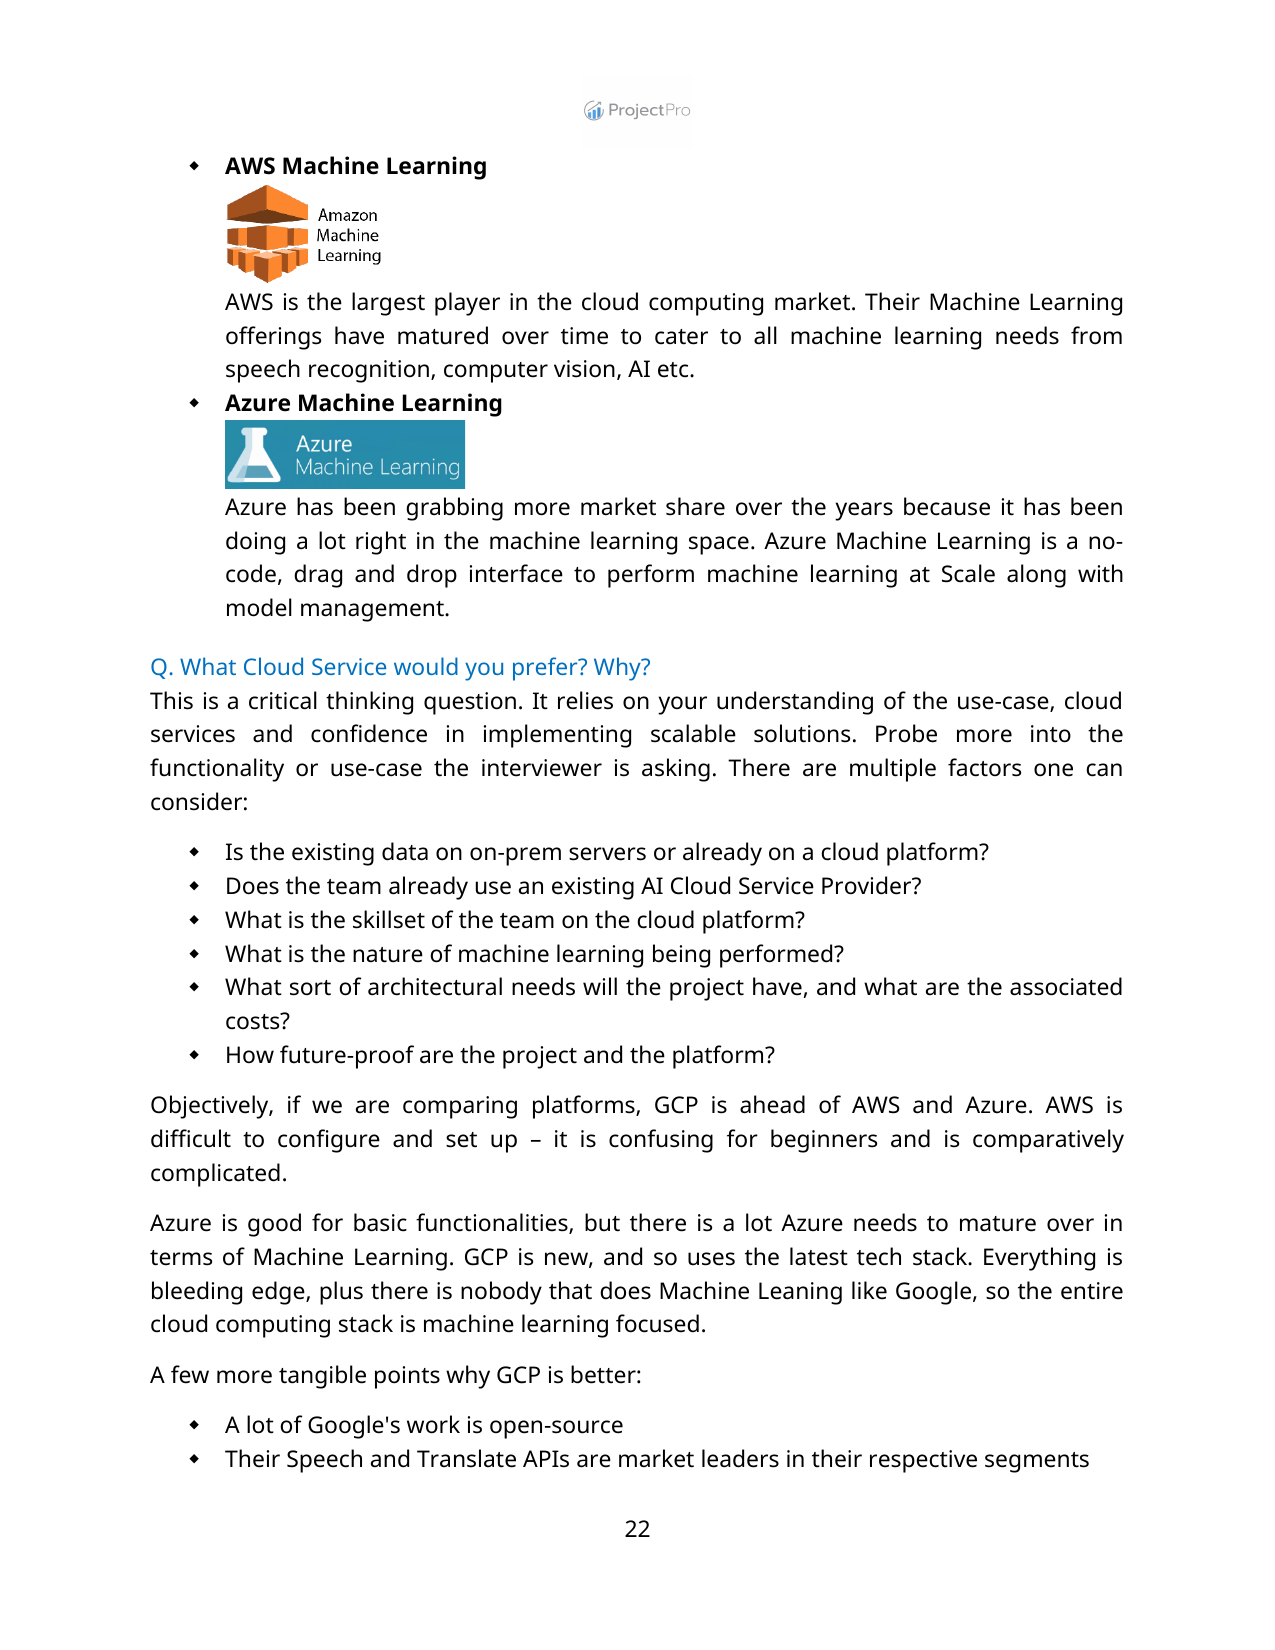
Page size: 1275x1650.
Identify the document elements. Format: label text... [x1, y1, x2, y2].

list Does the team already use an existing AI Cloud Service Provider? [187, 870, 1125, 901]
picture [225, 183, 383, 284]
list Their Speech and Translate APIs are market leaders in their respective segments [187, 1443, 1125, 1474]
subtitle Q. What Cloud Service would you prefer? Why? [150, 651, 1125, 682]
list AWS Machine Learning AWS is the largest player in the cloud computing market. Their Machine Learning offerings have matured over time to cater to all machine learning needs from speech recognition, computer vision, AI etc. [187, 150, 1125, 384]
text Azure is good for basic functionalities, but there is a lot Azure needs to mature over in terms of Machine Learning. GCP is new, and so uses the latest tech stack. Everything is bleeding edge, plus there is nobody that does Machine Leaning like Google, so the entire cloud computing stack is machine learning focused. [150, 1207, 1125, 1340]
text A few more tangible points why GCP is better: [150, 1359, 1125, 1390]
text Objectively, if we are comparing platforms, GCP is ahead of AWS and Azure. AWS is difficult to configure and set up – it is confusing for beginners and is comparatively complicated. [150, 1089, 1125, 1188]
list How future-proof are the project and the platform? [187, 1039, 1125, 1070]
list What is the nature of machine learning being performed? [187, 938, 1125, 969]
list Azure Machine Learning Azure has been grabbing more market share over the years because it has been doing a lot right in the machine learning space. Azure Machine Learning is a no-code, drag and drop interface to perform machine learning at Scale along with model management. [187, 387, 1125, 623]
list Is the existing data on on-prem servers or already on a cloud platform? [187, 836, 1125, 868]
list What is the skillset of the team on the cloud platform? [187, 904, 1125, 935]
text This is a critical thinking question. It relies on your understanding of the use-case, cloud services and confidence in implementing scalable solutions. Probe more into the functionality or use-case the interviewer is asking. There are multiple factors one can consider: [150, 685, 1125, 817]
list What sort of architectural needs will the project have, and what are the associated costs? [187, 971, 1125, 1036]
list A lot of Google's work is open-source [187, 1409, 1125, 1441]
picture [582, 75, 693, 149]
picture [225, 420, 465, 489]
